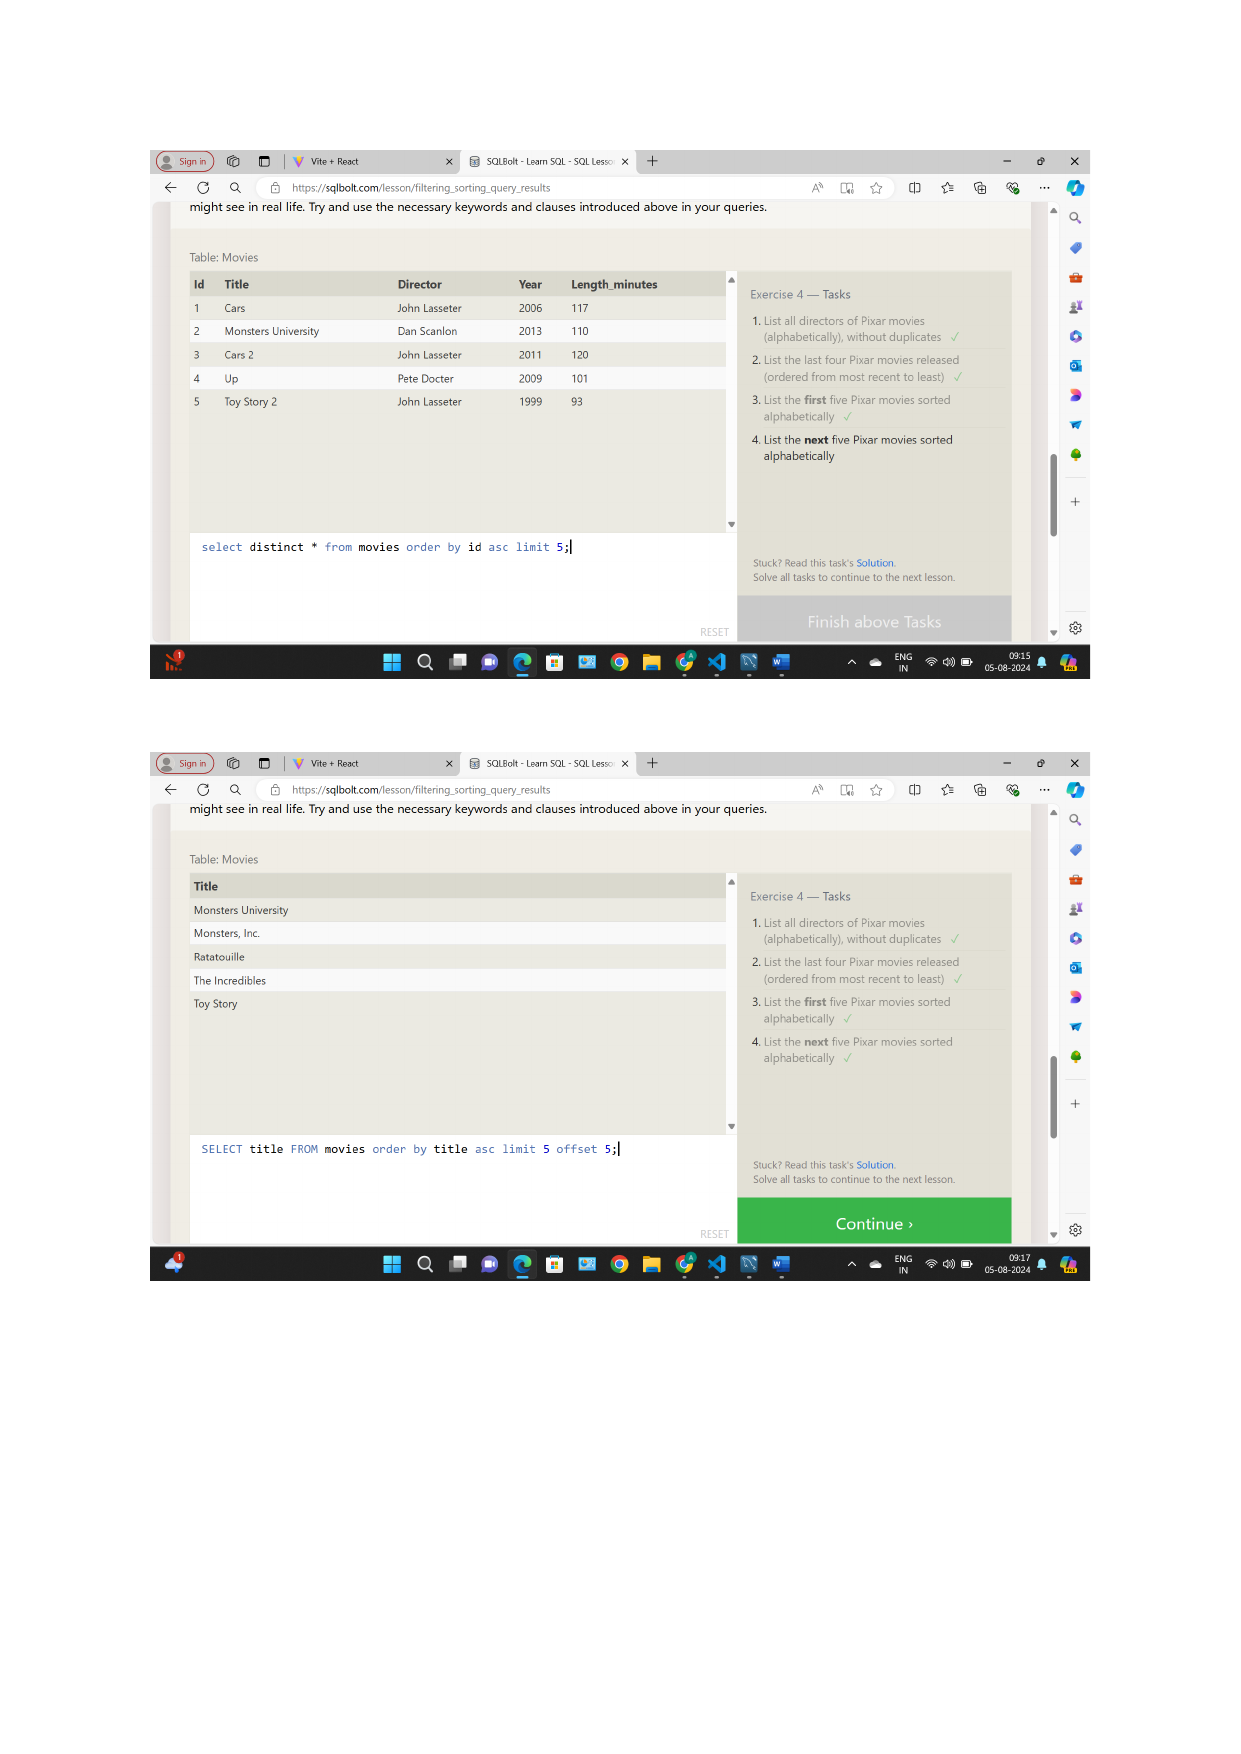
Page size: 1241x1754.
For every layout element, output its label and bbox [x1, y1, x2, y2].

picture [150, 150, 1091, 679]
picture [150, 752, 1091, 1281]
